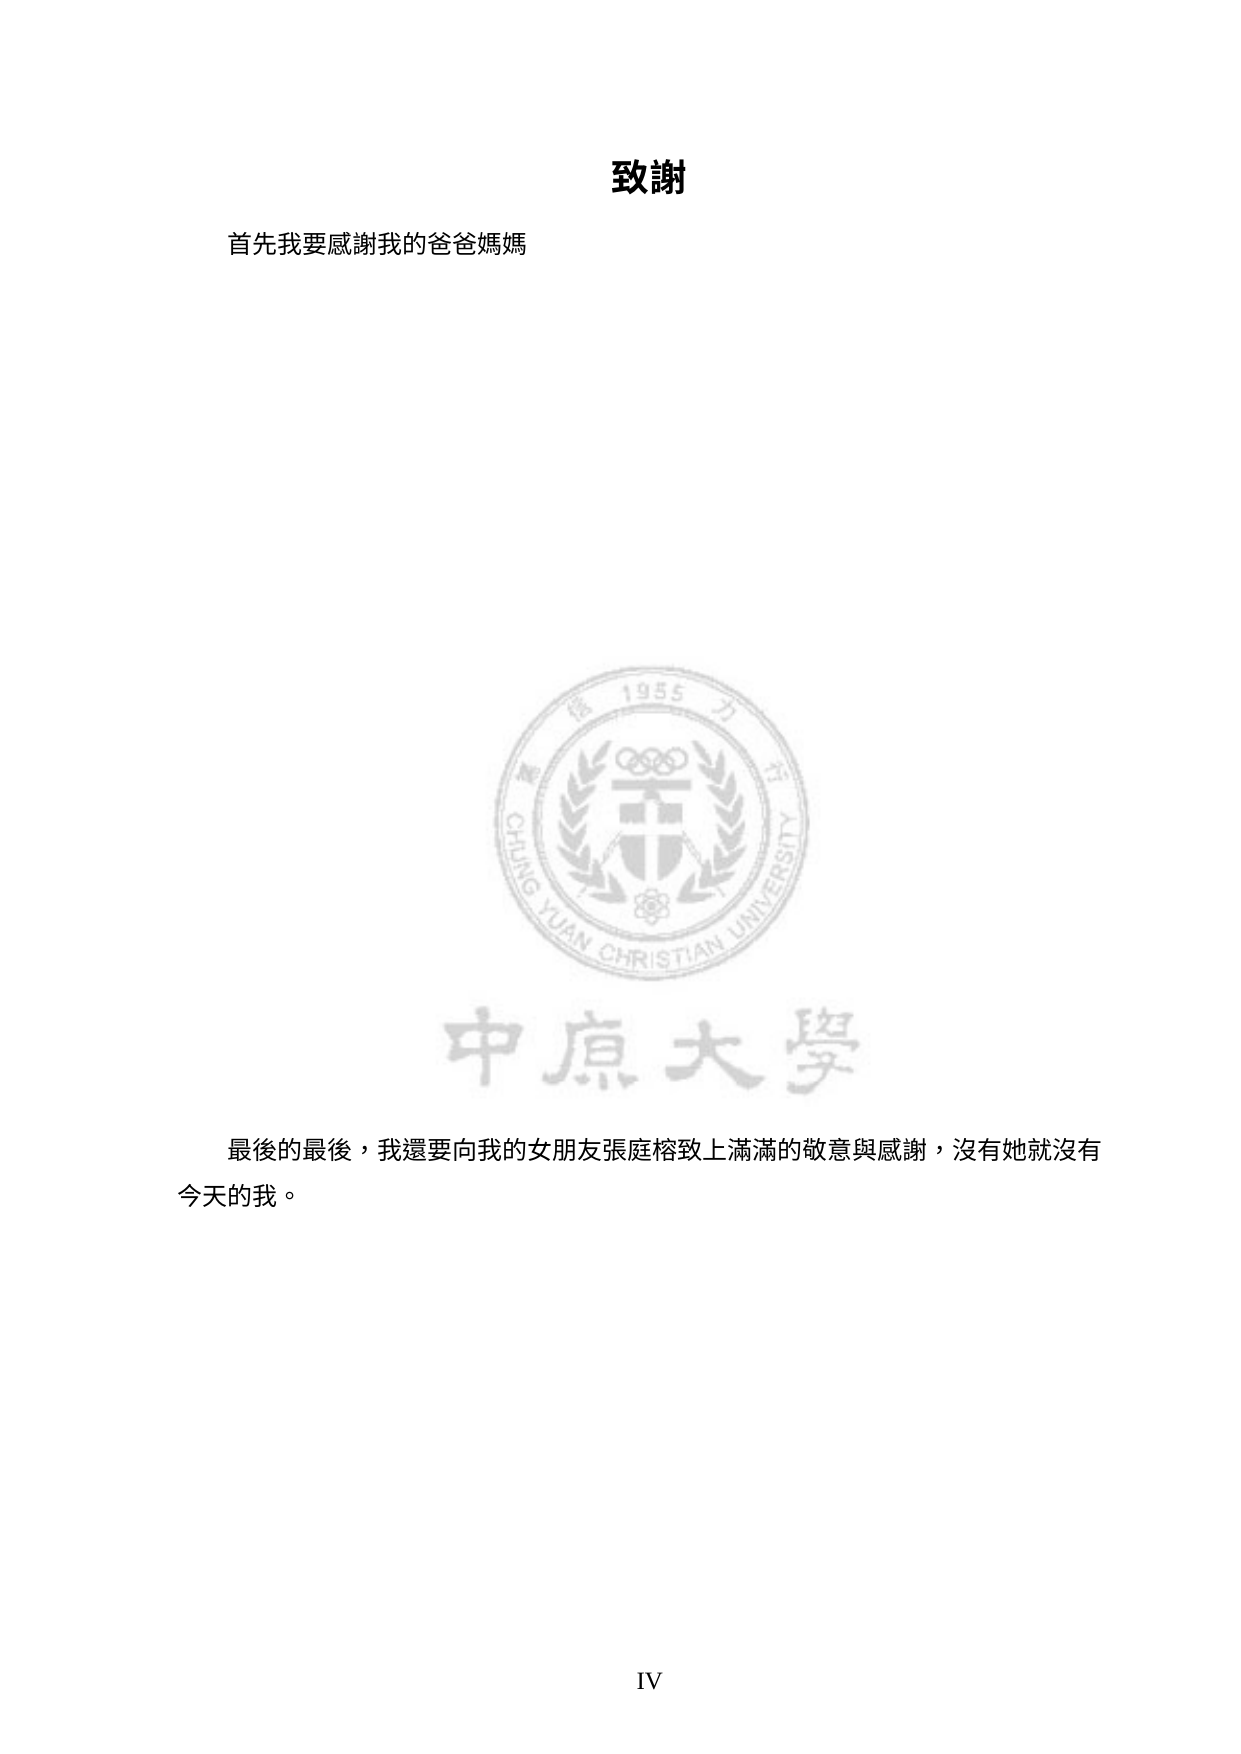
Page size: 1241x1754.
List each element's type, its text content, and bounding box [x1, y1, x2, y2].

text 首先我要感謝我的爸爸媽媽 [177, 220, 1122, 265]
picture [420, 647, 879, 1107]
subtitle 致謝 [235, 129, 1063, 220]
text 最後的最後，我還要向我的女朋友張庭榕致上滿滿的敬意與感謝，沒有她就沒有今天的我。 [177, 1126, 1122, 1217]
